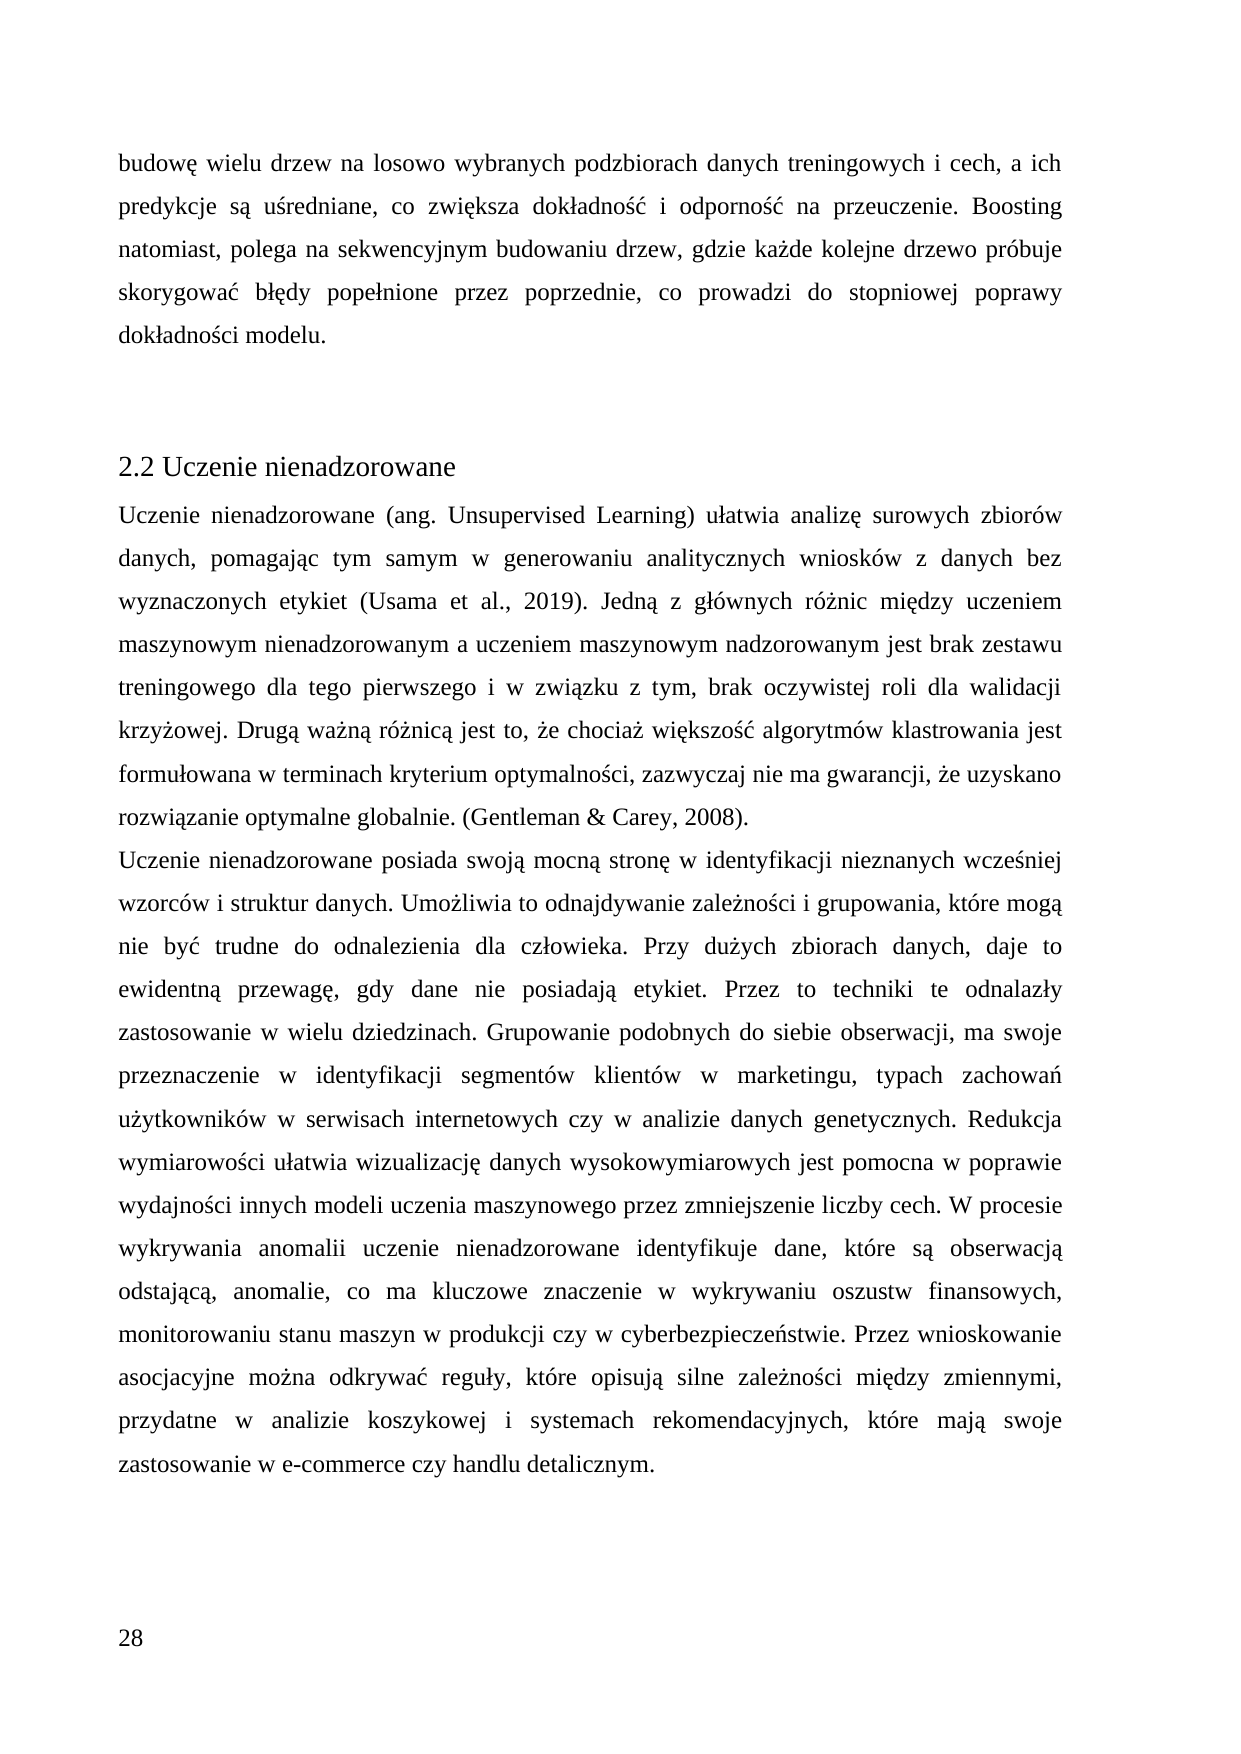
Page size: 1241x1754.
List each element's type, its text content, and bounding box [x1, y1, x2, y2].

text 2.2 Uczenie nienadzorowane [118, 449, 1063, 483]
text Uczenie nienadzorowane (ang. Unsupervised Learning) ułatwia analizę surowych zbiorów danych, pomagając tym samym w generowaniu analitycznych wniosków z danych bez wyznaczonych etykiet (Usama et al., 2019). Jedną z głównych różnic między uczeniem maszynowym nienadzorowanym a uczeniem maszynowym nadzorowanym jest brak zestawu treningowego dla tego pierwszego i w związku z tym, brak oczywistej roli dla walidacji krzyżowej. Drugą ważną różnicą jest to, że chociaż większość algorytmów klastrowania jest formułowana w terminach kryterium optymalności, zazwyczaj nie ma gwarancji, że uzyskano rozwiązanie optymalne globalnie. (Gentleman & Carey, 2008). [118, 500, 1063, 831]
text Uczenie nienadzorowane posiada swoją mocną stronę w identyfikacji nieznanych wcześniej wzorców i struktur danych. Umożliwia to odnajdywanie zależności i grupowania, które mogą nie być trudne do odnalezienia dla człowieka. Przy dużych zbiorach danych, daje to ewidentną przewagę, gdy dane nie posiadają etykiet. Przez to techniki te odnalazły zastosowanie w wielu dziedzinach. Grupowanie podobnych do siebie obserwacji, ma swoje przeznaczenie w identyfikacji segmentów klientów w marketingu, typach zachowań użytkowników w serwisach internetowych czy w analizie danych genetycznych. Redukcja wymiarowości ułatwia wizualizację danych wysokowymiarowych jest pomocna w poprawie wydajności innych modeli uczenia maszynowego przez zmniejszenie liczby cech. W procesie wykrywania anomalii uczenie nienadzorowane identyfikuje dane, które są obserwacją odstającą, anomalie, co ma kluczowe znaczenie w wykrywaniu oszustw finansowych, monitorowaniu stanu maszyn w produkcji czy w cyberbezpieczeństwie. Przez wnioskowanie asocjacyjne można odkrywać reguły, które opisują silne zależności między zmiennymi, przydatne w analizie koszykowej i systemach rekomendacyjnych, które mają swoje zastosowanie w e-commerce czy handlu detalicznym. [118, 845, 1063, 1477]
